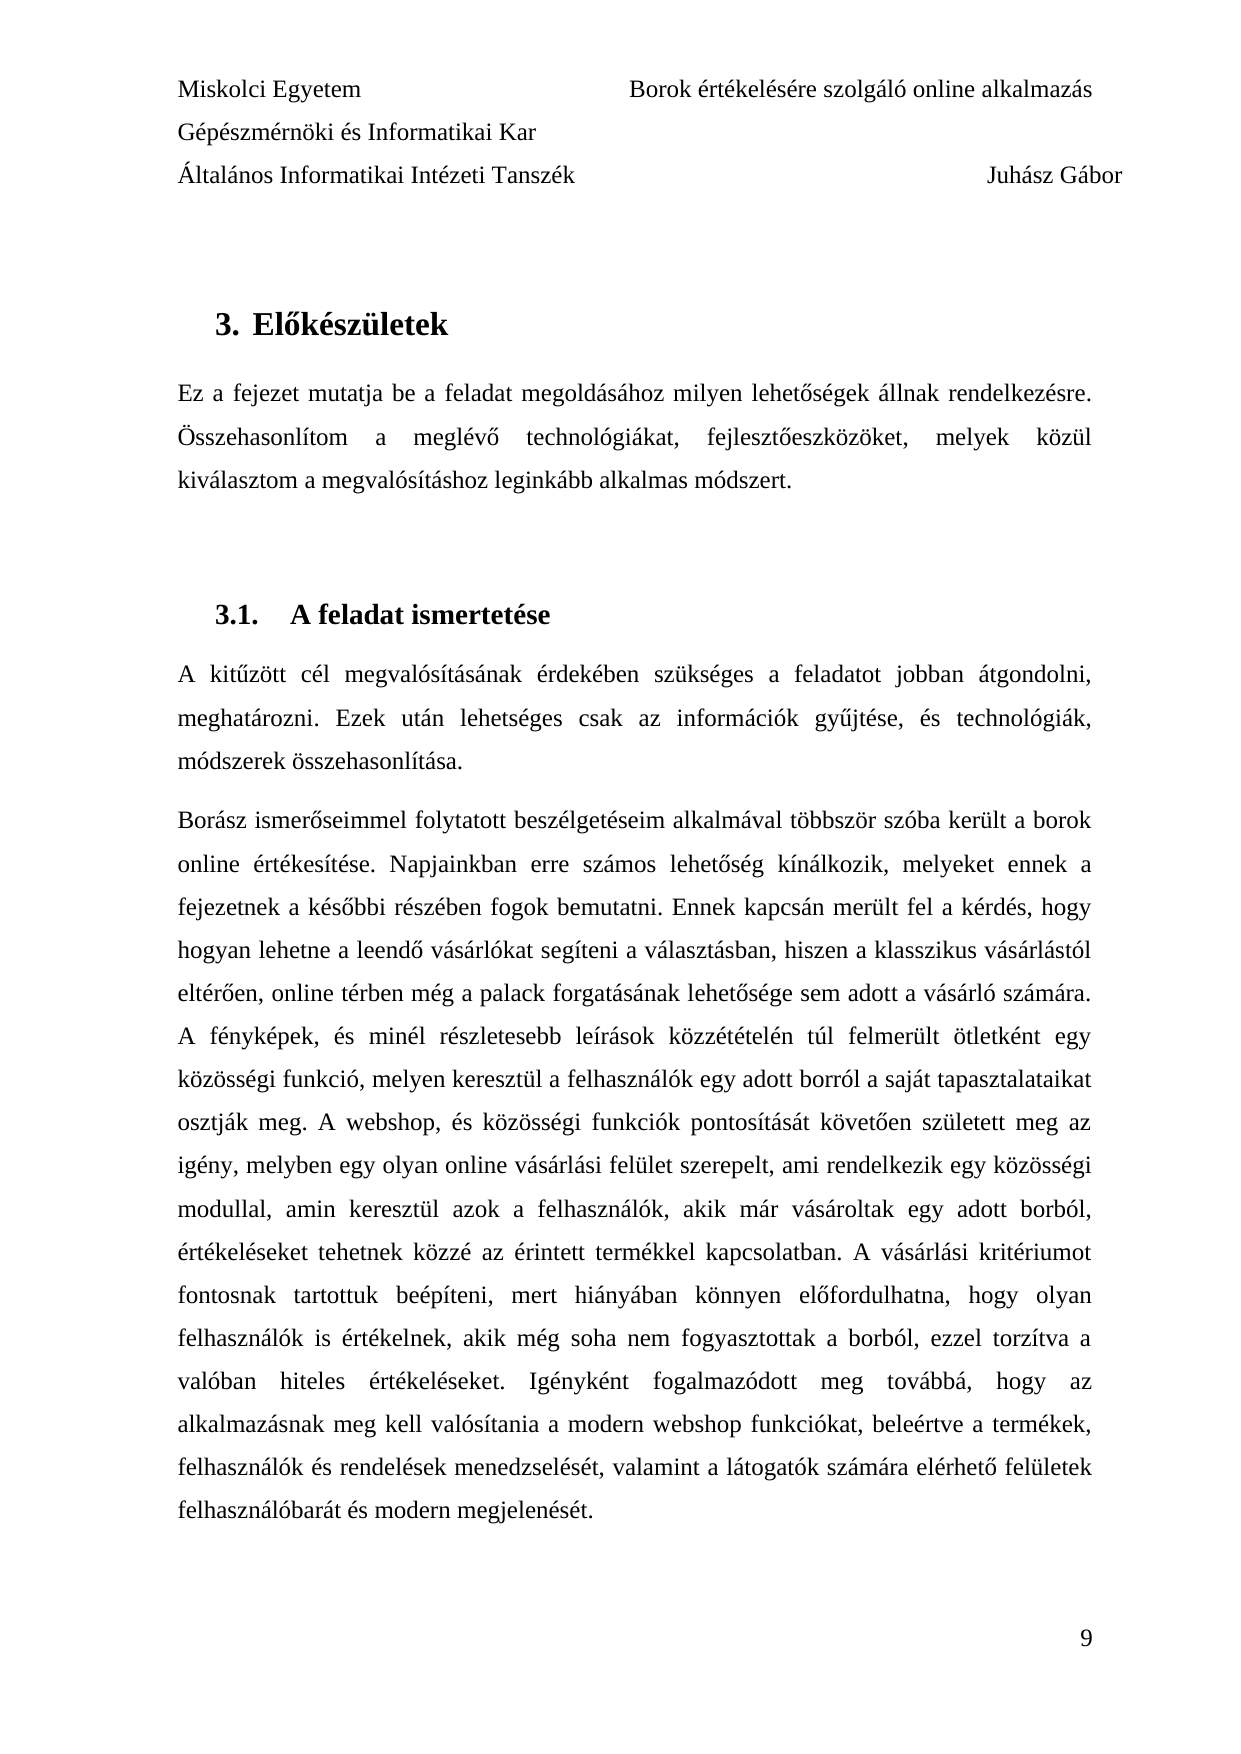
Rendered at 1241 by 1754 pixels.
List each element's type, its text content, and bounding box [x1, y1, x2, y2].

subtitle Előkészületek [215, 304, 1092, 343]
subtitle A feladat ismertetése [215, 597, 1092, 630]
text Ez a fejezet mutatja be a feladat megoldásához milyen lehetőségek állnak rendelkezésre. Összehasonlítom a meglévő technológiákat, fejlesztőeszközöket, melyek közül kiválasztom a megvalósításhoz leginkább alkalmas módszert. [177, 378, 1092, 493]
text A kitűzött cél megvalósításának érdekében szükséges a feladatot jobban átgondolni, meghatározni. Ezek után lehetséges csak az információk gyűjtése, és technológiák, módszerek összehasonlítása. [177, 659, 1092, 774]
text Borász ismerőseimmel folytatott beszélgetéseim alkalmával többször szóba került a borok online értékesítése. Napjainkban erre számos lehetőség kínálkozik, melyeket ennek a fejezetnek a későbbi részében fogok bemutatni. Ennek kapcsán merült fel a kérdés, hogy hogyan lehetne a leendő vásárlókat segíteni a választásban, hiszen a klasszikus vásárlástól eltérően, online térben még a palack forgatásának lehetősége sem adott a vásárló számára. A fényképek, és minél részletesebb leírások közzétételén túl felmerült ötletként egy közösségi funkció, melyen keresztül a felhasználók egy adott borról a saját tapasztalataikat osztják meg. A webshop, és közösségi funkciók pontosítását követően született meg az igény, melyben egy olyan online vásárlási felület szerepelt, ami rendelkezik egy közösségi modullal, amin keresztül azok a felhasználók, akik már vásároltak egy adott borból, értékeléseket tehetnek közzé az érintett termékkel kapcsolatban. A vásárlási kritériumot fontosnak tartottuk beépíteni, mert hiányában könnyen előfordulhatna, hogy olyan felhasználók is értékelnek, akik még soha nem fogyasztottak a borból, ezzel torzítva a valóban hiteles értékeléseket. Igényként fogalmazódott meg továbbá, hogy az alkalmazásnak meg kell valósítania a modern webshop funkciókat, beleértve a termékek, felhasználók és rendelések menedzselését, valamint a látogatók számára elérhető felületek felhasználóbarát és modern megjelenését. [177, 806, 1092, 1524]
